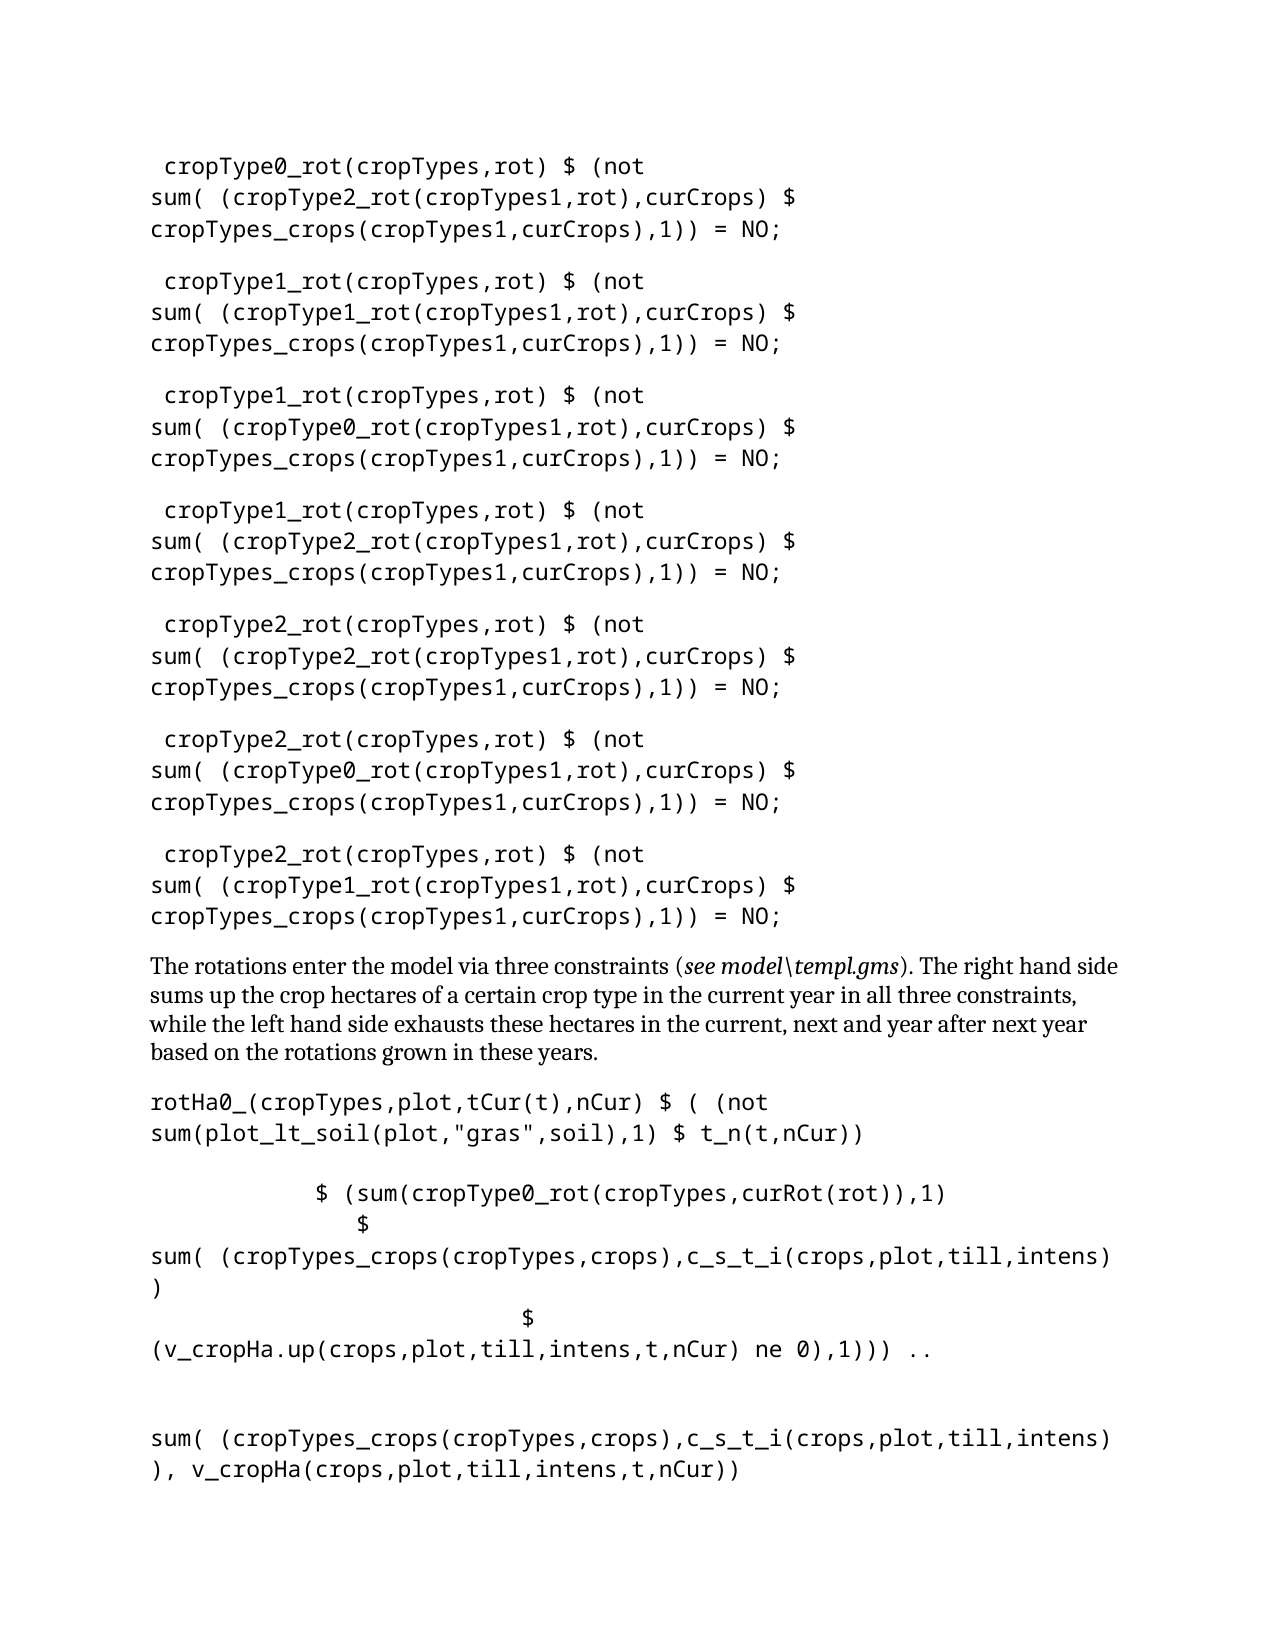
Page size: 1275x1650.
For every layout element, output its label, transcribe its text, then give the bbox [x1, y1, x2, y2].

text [150, 1086, 1125, 1484]
text cropType1_rot(cropTypes,rot) $ (not sum( (cropType0_rot(cropTypes1,rot),curCrops) $ cropTypes_crops(cropTypes1,curCrops),1)) = NO; [150, 379, 1125, 473]
text cropType2_rot(cropTypes,rot) $ (not sum( (cropType1_rot(cropTypes1,rot),curCrops) $ cropTypes_crops(cropTypes1,curCrops),1)) = NO; [150, 837, 1125, 931]
text The rotations enter the model via three constraints (see model\templ.gms). The right hand side sums up the crop hectares of a certain crop type in the current year in all three constraints, while the left hand side exhausts these hectares in the current, next and year after next year based on the rotations grown in these years. [150, 952, 1125, 1067]
text cropType0_rot(cropTypes,rot) $ (not sum( (cropType2_rot(cropTypes1,rot),curCrops) $ cropTypes_crops(cropTypes1,curCrops),1)) = NO; [150, 150, 1125, 244]
text cropType1_rot(cropTypes,rot) $ (not sum( (cropType1_rot(cropTypes1,rot),curCrops) $ cropTypes_crops(cropTypes1,curCrops),1)) = NO; [150, 264, 1125, 358]
text cropType2_rot(cropTypes,rot) $ (not sum( (cropType0_rot(cropTypes1,rot),curCrops) $ cropTypes_crops(cropTypes1,curCrops),1)) = NO; [150, 723, 1125, 817]
text cropType1_rot(cropTypes,rot) $ (not sum( (cropType2_rot(cropTypes1,rot),curCrops) $ cropTypes_crops(cropTypes1,curCrops),1)) = NO; [150, 494, 1125, 587]
text cropType2_rot(cropTypes,rot) $ (not sum( (cropType2_rot(cropTypes1,rot),curCrops) $ cropTypes_crops(cropTypes1,curCrops),1)) = NO; [150, 608, 1125, 702]
